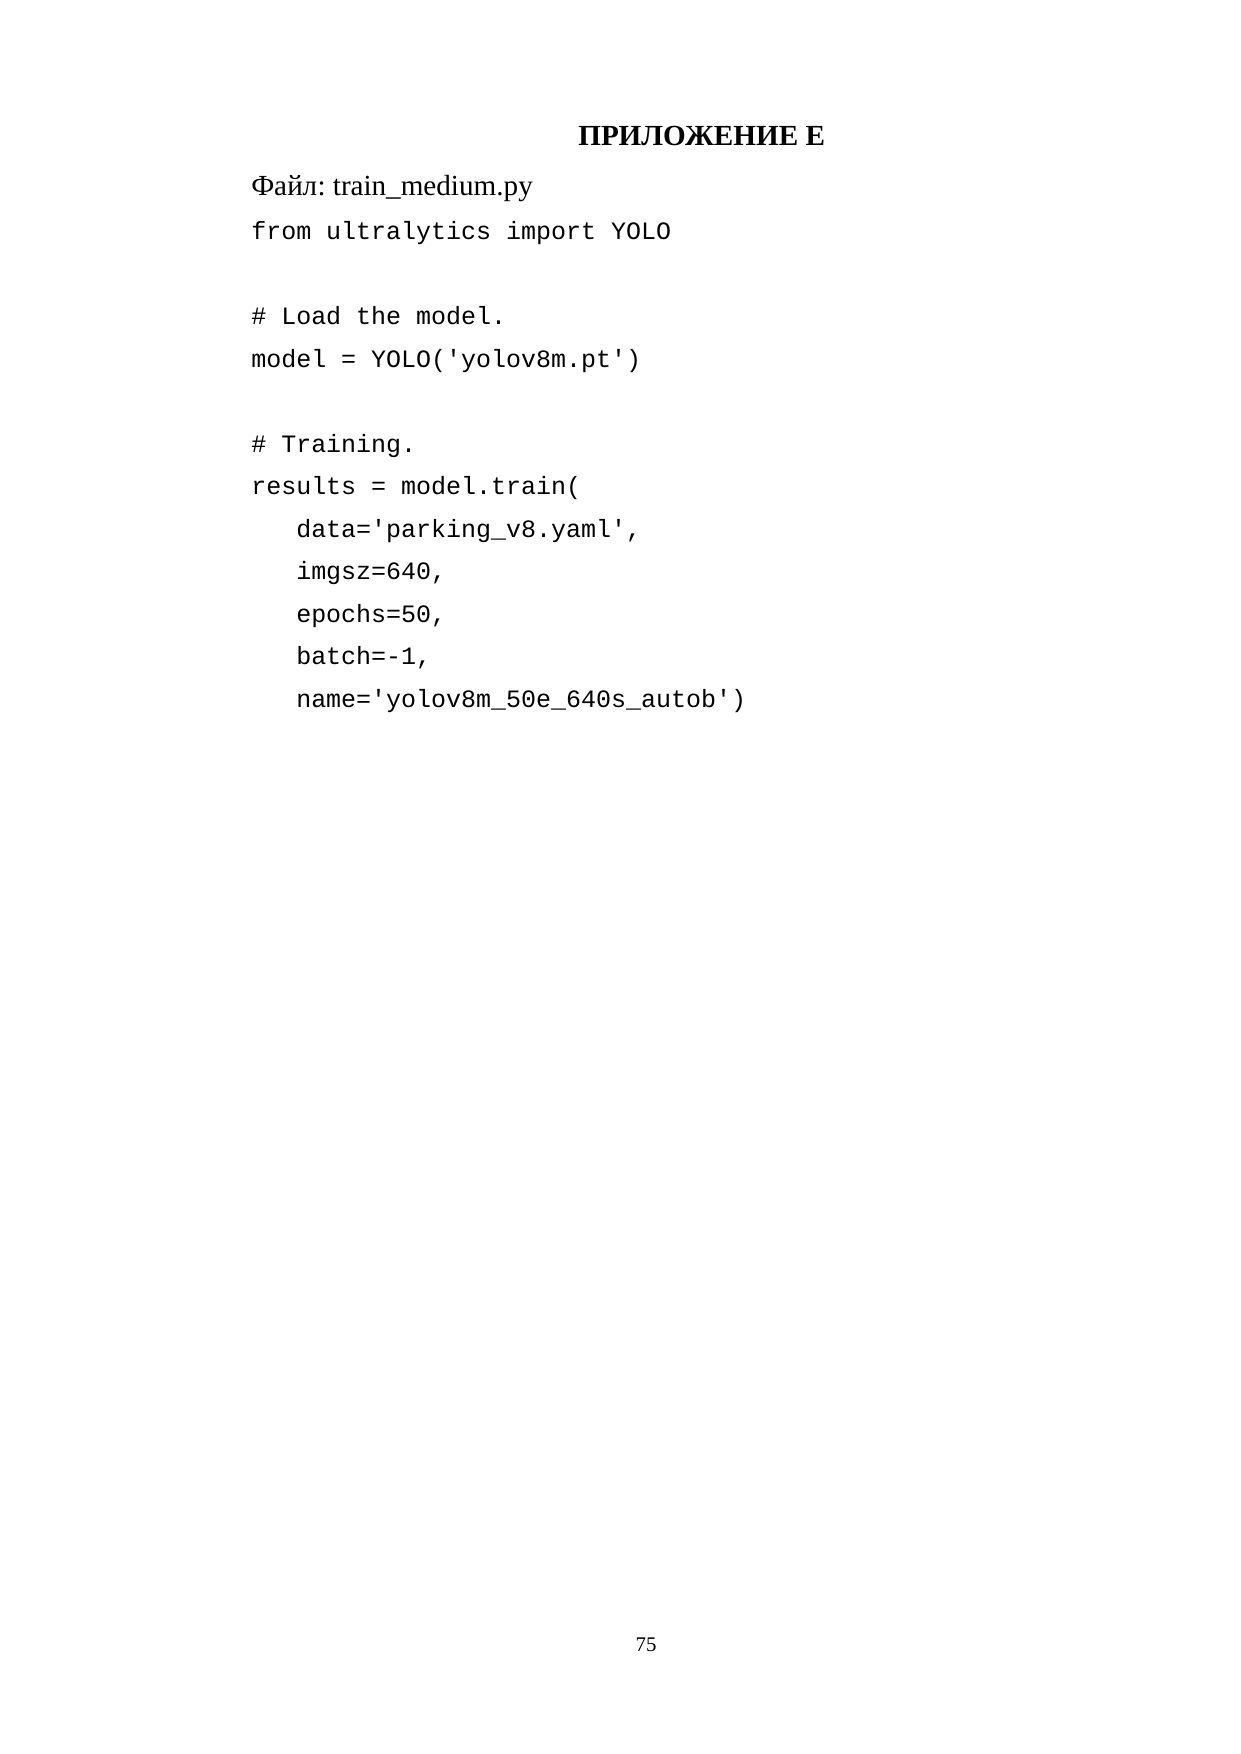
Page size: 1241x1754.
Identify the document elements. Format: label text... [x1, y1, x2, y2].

text model = YOLO('yolov8m.pt') [177, 346, 1152, 374]
text epochs=50, [177, 601, 1152, 629]
text results = model.train( [177, 474, 1152, 502]
text from ultralytics import YOLO [177, 219, 1152, 247]
text # Load the model. [177, 304, 1152, 332]
subtitle ПРИЛОЖЕНИЕ Е [251, 118, 1152, 152]
text batch=-1, [177, 644, 1152, 672]
text # Training. [177, 431, 1152, 459]
text Файл: train_medium.py [177, 168, 1152, 202]
text data='parking_v8.yaml', [177, 516, 1152, 544]
text name='yolov8m_50e_640s_autob') [177, 686, 1152, 714]
text imgsz=640, [177, 559, 1152, 587]
